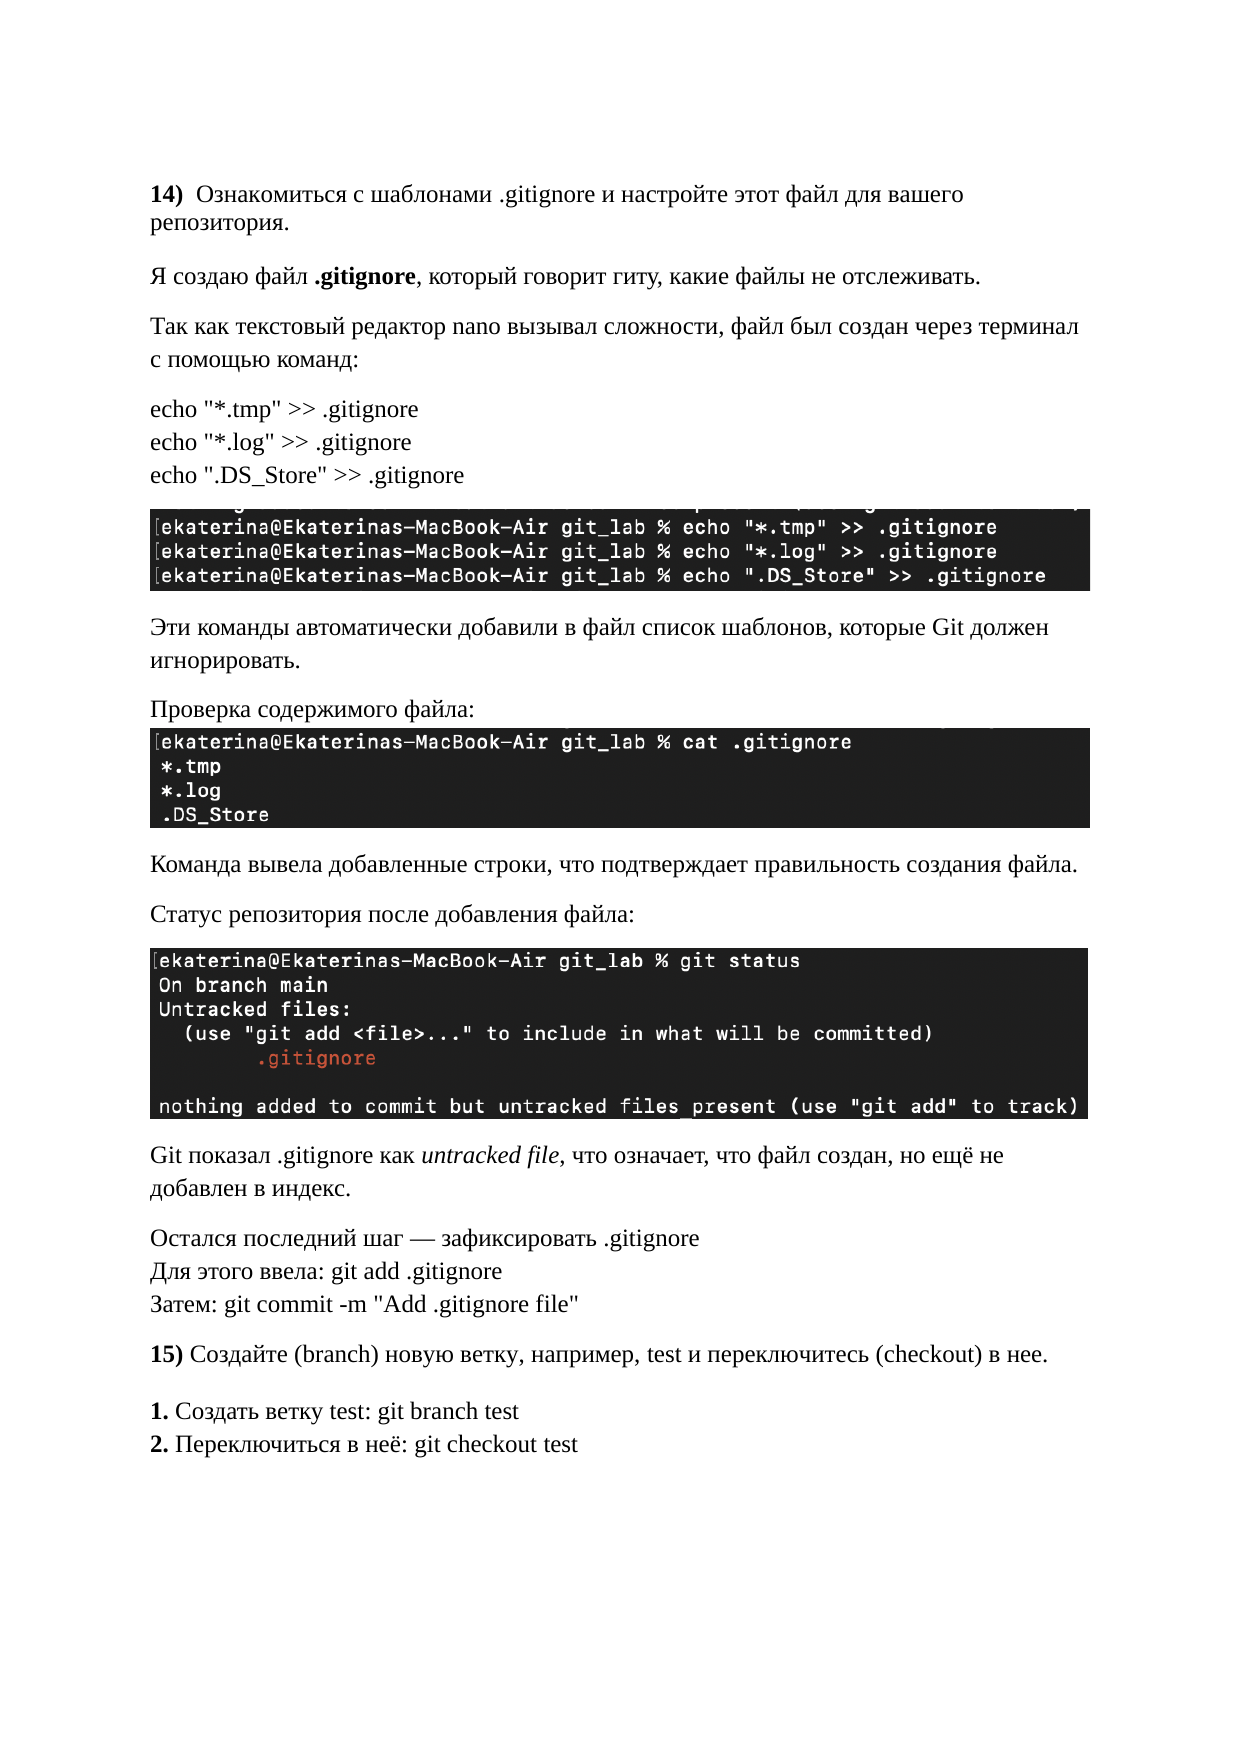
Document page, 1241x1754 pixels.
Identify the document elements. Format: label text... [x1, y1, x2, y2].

picture [150, 509, 1091, 591]
text Эти команды автоматически добавили в файл список шаблонов, которые Git должен игнорировать. [150, 612, 1090, 674]
picture [150, 948, 1088, 1119]
text Git показал .gitignore как untracked file, что означает, что файл создан, но ещё не добавлен в индекс. [150, 1140, 1090, 1202]
picture [150, 728, 1090, 828]
text 14) Ознакомиться с шаблонами .gitignore и настройте этот файл для вашего репозитория. [150, 179, 1090, 261]
text 15) Создайте (branch) новую ветку, например, test и переключитесь (checkout) в нее. [150, 1339, 1090, 1367]
text Проверка содержимого файла: [150, 694, 1090, 728]
text echo "*.tmp" >> .gitignore echo "*.log" >> .gitignore echo ".DS_Store" >> .gitignore [150, 394, 1090, 489]
text Команда вывела добавленные строки, что подтверждает правильность создания файла. [150, 849, 1090, 878]
text Статус репозитория после добавления файла: [150, 899, 1090, 928]
text 1. Создать ветку test: git branch test 2. Переключиться в неё: git checkout test [150, 1396, 1090, 1458]
text Так как текстовый редактор nano вызывал сложности, файл был создан через терминал с помощью команд: [150, 311, 1090, 373]
text Остался последний шаг — зафиксировать .gitignore Для этого ввела: git add .gitignore Затем: git commit -m "Add .gitignore file" [150, 1223, 1090, 1318]
text Я создаю файл .gitignore, который говорит гиту, какие файлы не отслеживать. [150, 261, 1090, 290]
